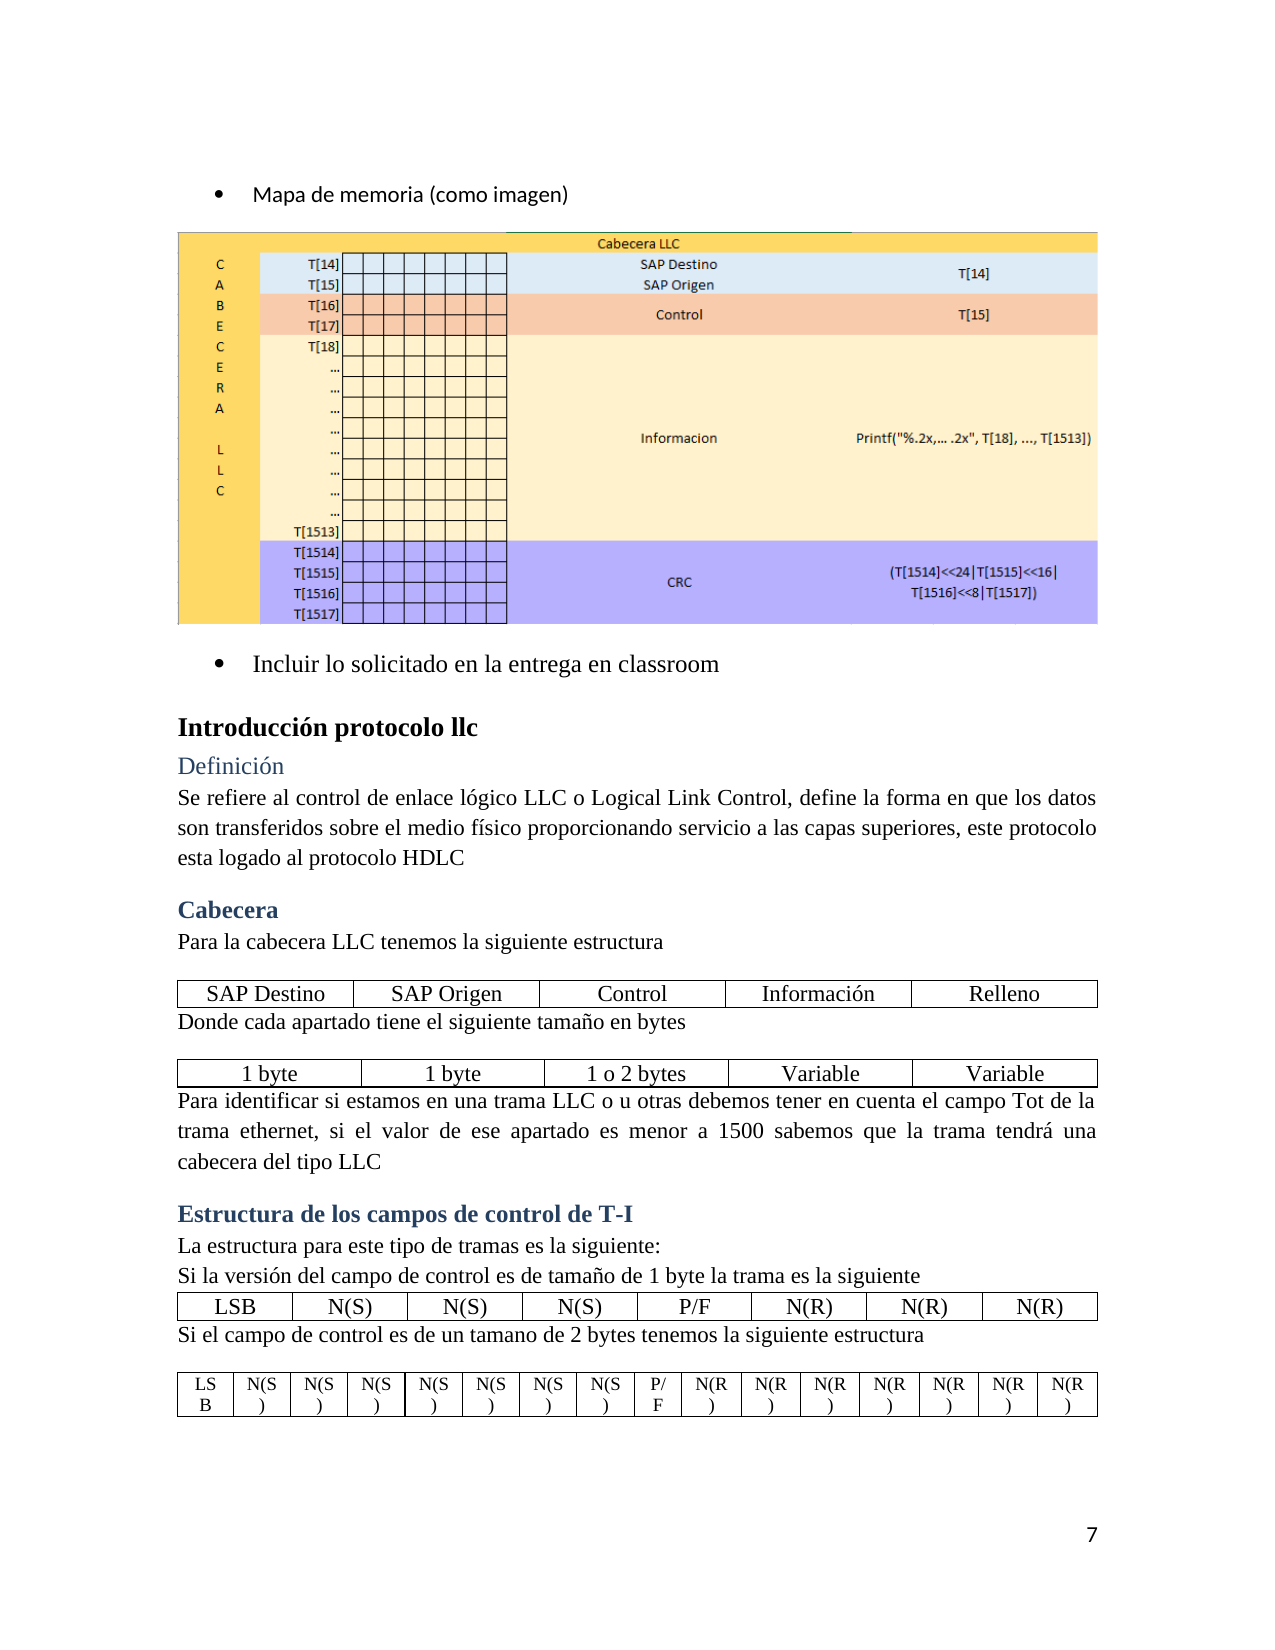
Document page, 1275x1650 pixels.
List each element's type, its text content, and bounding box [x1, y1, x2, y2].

table_header SAP Origen [354, 981, 539, 1007]
table_header N(R) [801, 1373, 859, 1416]
list Mapa de memoria (como imagen) [215, 180, 1098, 208]
table_header N(R) [979, 1373, 1037, 1416]
table_header N(S) [348, 1373, 404, 1416]
table_header N(R) [867, 1293, 982, 1320]
table_header Relleno [912, 981, 1097, 1007]
subtitle Cabecera [177, 895, 1098, 924]
table_header N(S) [408, 1293, 522, 1320]
table_header P/F [635, 1373, 681, 1416]
list Incluir lo solicitado en la entrega en classroom [215, 649, 1098, 678]
table_header N(R) [983, 1293, 1097, 1320]
table_header LSB [178, 1293, 292, 1320]
table_header Variable [913, 1060, 1097, 1086]
table_header 1 byte [362, 1060, 544, 1086]
table_header 1 o 2 bytes [545, 1060, 728, 1086]
table_header N(R) [920, 1373, 978, 1416]
text La estructura para este tipo de tramas es la siguiente: Si la versión del campo de control es de tamaño de 1 byte la trama es la siguiente [177, 1232, 1098, 1288]
text Si el campo de control es de un tamano de 2 bytes tenemos la siguiente estructura [177, 1321, 1098, 1347]
table_header SAP Destino [178, 981, 353, 1007]
table_header N(S) [577, 1373, 634, 1416]
text Para la cabecera LLC tenemos la siguiente estructura [177, 928, 1098, 955]
table_header N(S) [463, 1373, 519, 1416]
table_header N(S) [520, 1373, 576, 1416]
table_header N(S) [523, 1293, 637, 1320]
table_header N(R) [742, 1373, 800, 1416]
table_header Control [540, 981, 725, 1007]
table_header N(S) [234, 1373, 290, 1416]
table_header LSB [178, 1373, 233, 1416]
table_header 1 byte [178, 1060, 361, 1086]
table_header N(R) [682, 1373, 741, 1416]
subtitle Estructura de los campos de control de T-I [177, 1199, 1098, 1228]
text Donde cada apartado tiene el siguiente tamaño en bytes [177, 1008, 1098, 1034]
subtitle Definición [177, 751, 1098, 780]
table_header N(R) [752, 1293, 866, 1320]
table_header N(R) [1038, 1373, 1097, 1416]
table_header N(S) [406, 1373, 462, 1416]
table_header Variable [729, 1060, 912, 1086]
text Para identificar si estamos en una trama LLC o u otras debemos tener en cuenta el campo Tot de la trama ethernet, si el valor de ese apartado es menor a 1500 sabemos que la trama tendrá una cabecera del tipo LLC [177, 1088, 1098, 1174]
table_header N(R) [860, 1373, 919, 1416]
table_header P/F [638, 1293, 751, 1320]
picture [177, 232, 1098, 625]
subtitle Introducción protocolo llc [177, 711, 1098, 742]
table_header Información [726, 981, 911, 1007]
text Se refiere al control de enlace lógico LLC o Logical Link Control, define la forma en que los datos son transferidos sobre el medio físico proporcionando servicio a las capas superiores, este protocolo esta logado al protocolo HDLC [177, 784, 1098, 871]
table_header N(S) [291, 1373, 347, 1416]
table_header N(S) [293, 1293, 407, 1320]
